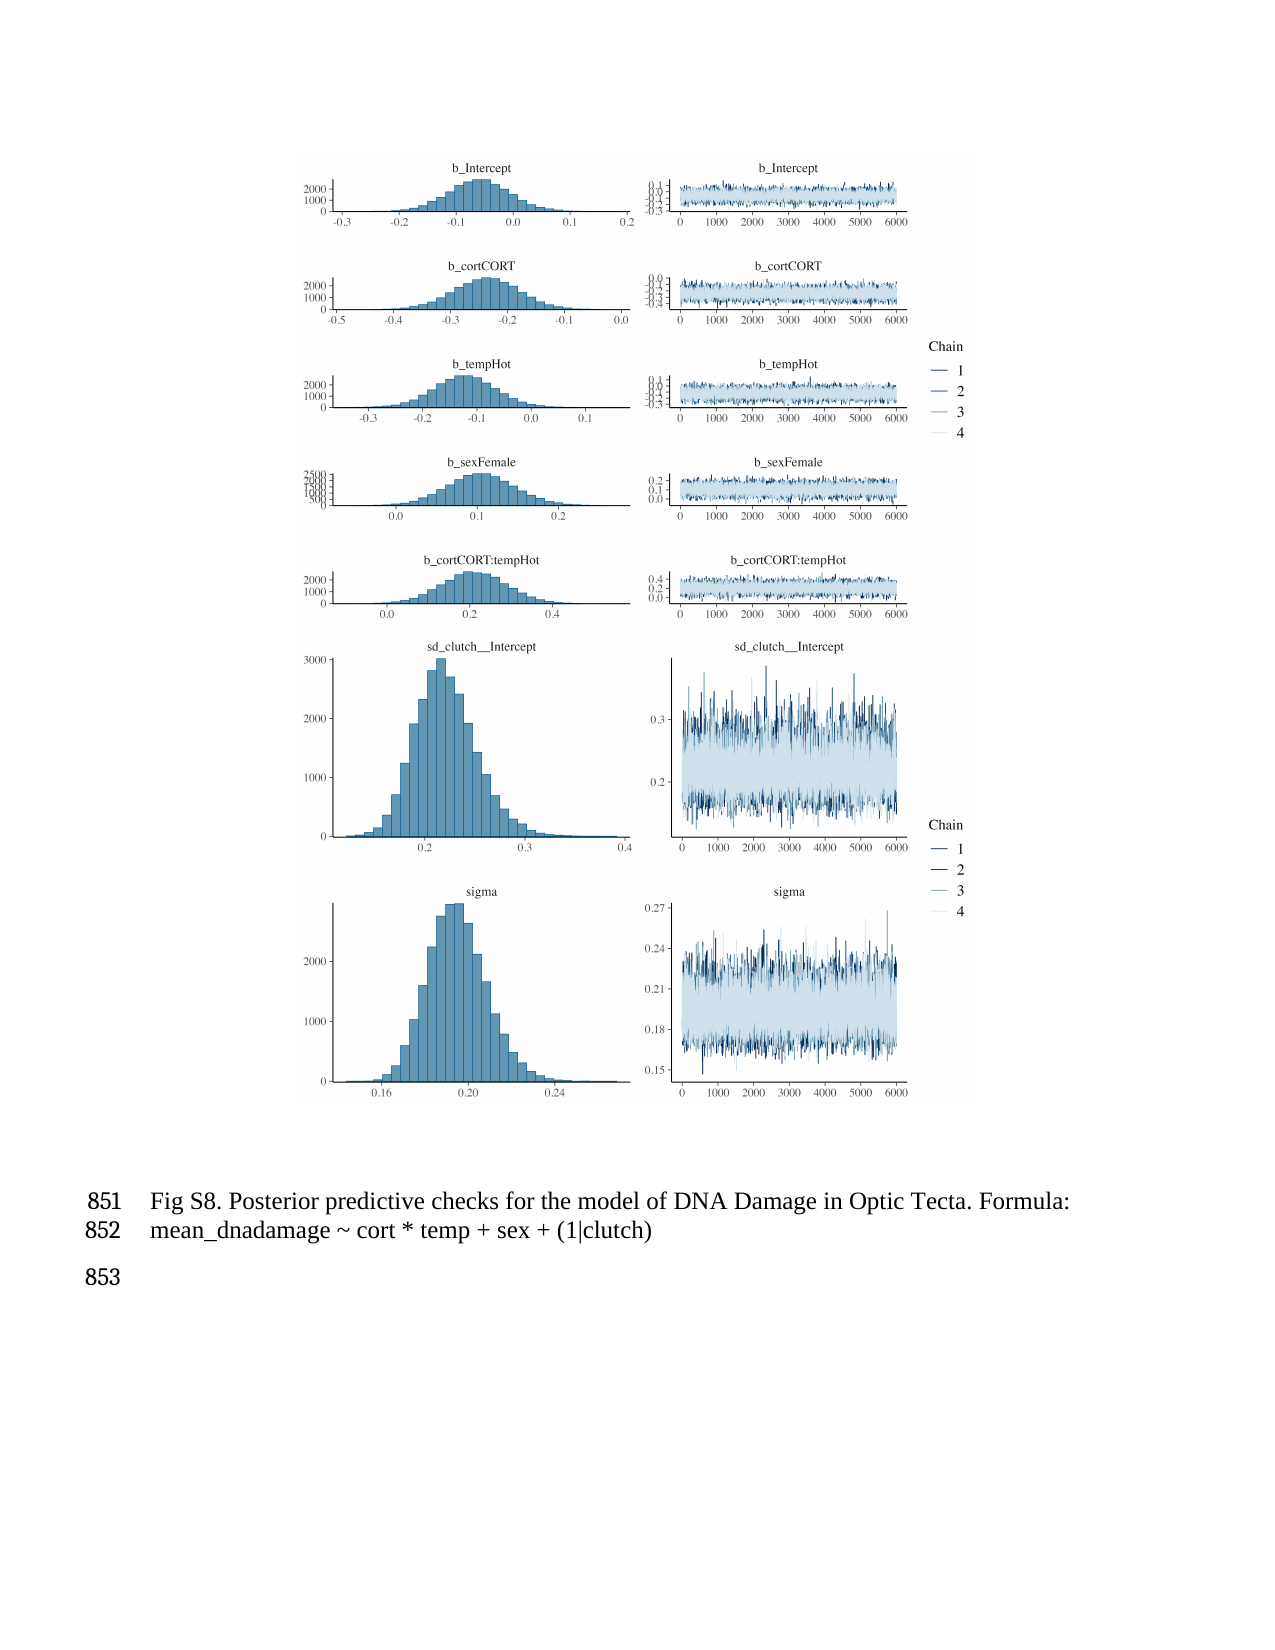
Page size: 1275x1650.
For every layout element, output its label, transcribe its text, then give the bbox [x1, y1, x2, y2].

picture [296, 150, 979, 1106]
table_header [150, 150, 1125, 1168]
text Fig S8. Posterior predictive checks for the model of DNA Damage in Optic Tecta. Formula: mean_dnadamage ~ cort * temp + sex + (1|clutch) [150, 1186, 1125, 1244]
